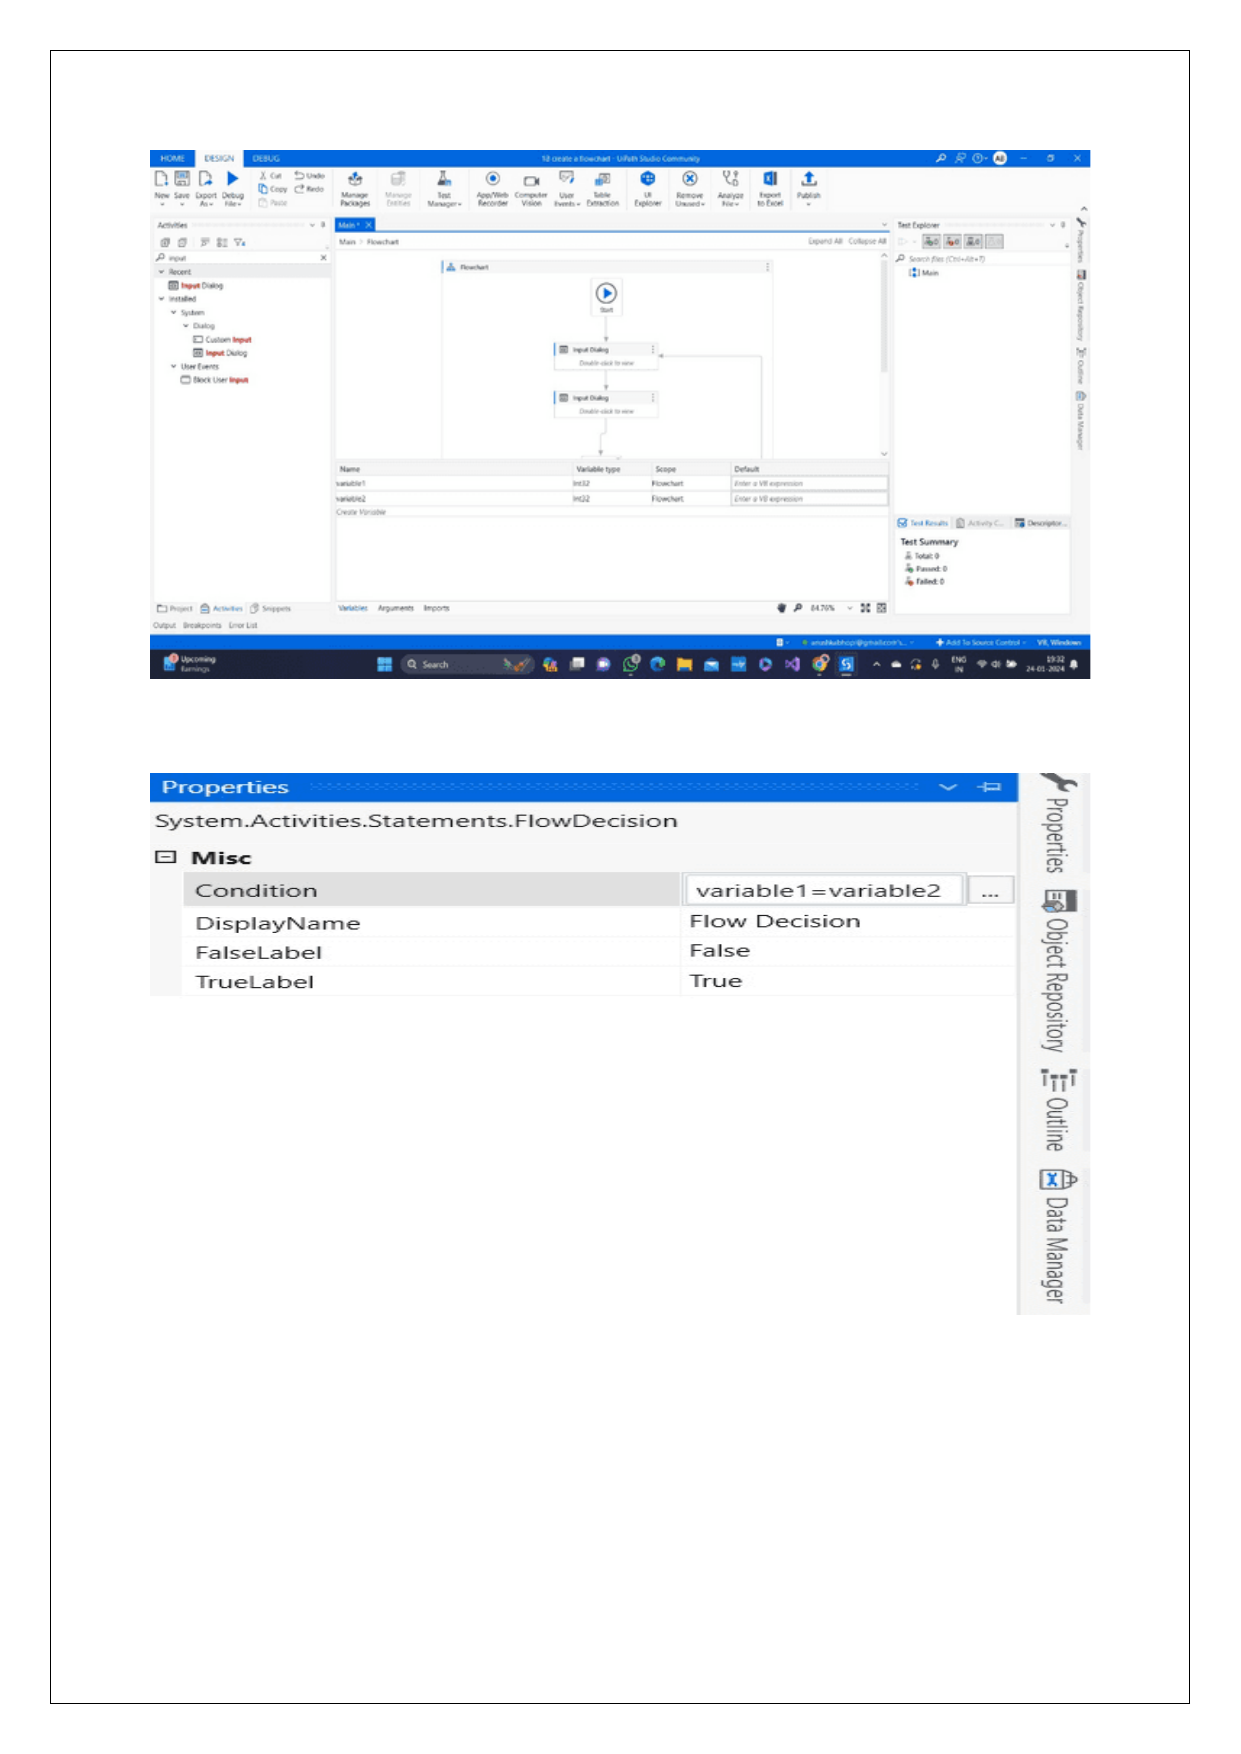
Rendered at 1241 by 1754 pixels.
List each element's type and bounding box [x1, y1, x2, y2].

picture [150, 150, 1091, 679]
picture [150, 773, 1091, 1315]
